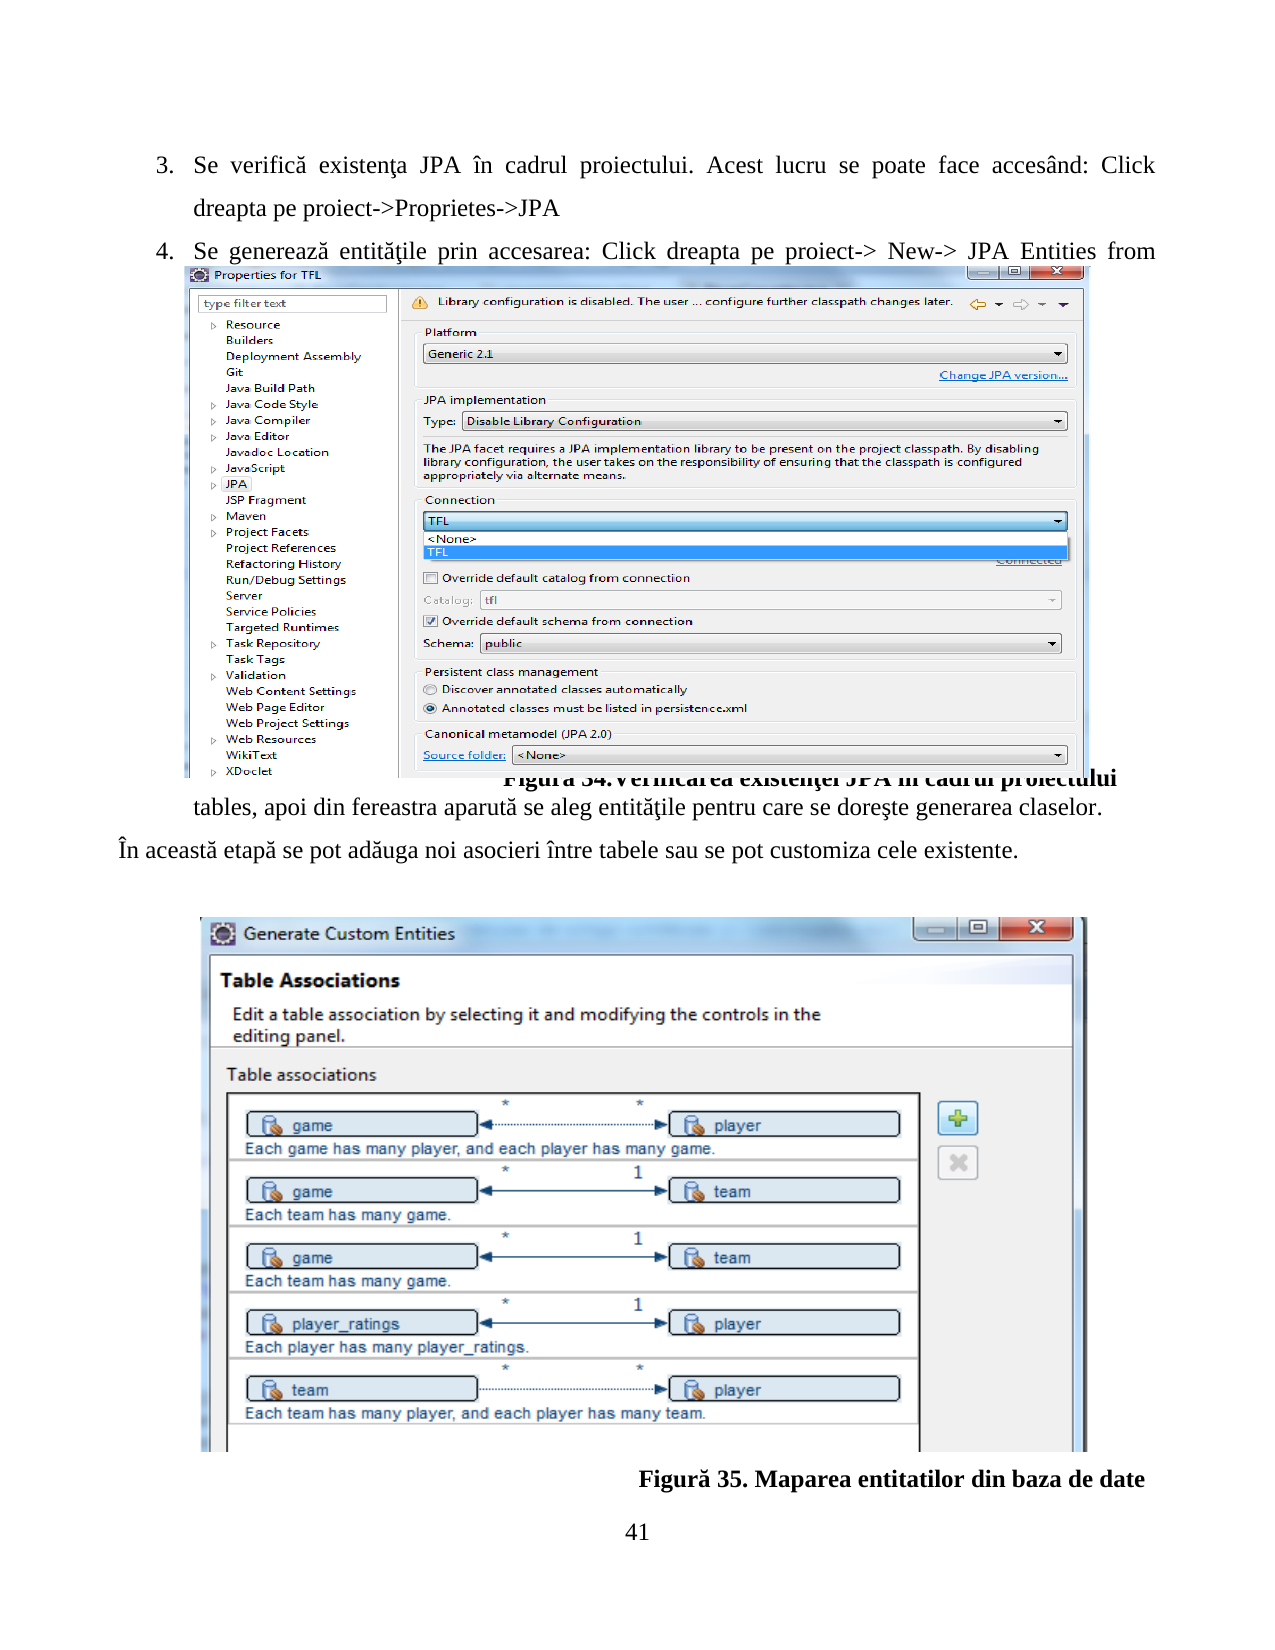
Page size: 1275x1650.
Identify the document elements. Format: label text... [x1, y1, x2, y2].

picture [184, 266, 1091, 778]
list Se verifică existenţa JPA în cadrul proiectului. Acest lucru se poate face accesând: Click dreapta pe proiect->Proprietes->JPA [156, 150, 1157, 222]
text În această etapă se pot adăuga noi asocieri între tabele sau se pot customiza cele existente. [118, 835, 1157, 864]
picture [200, 917, 1088, 1452]
